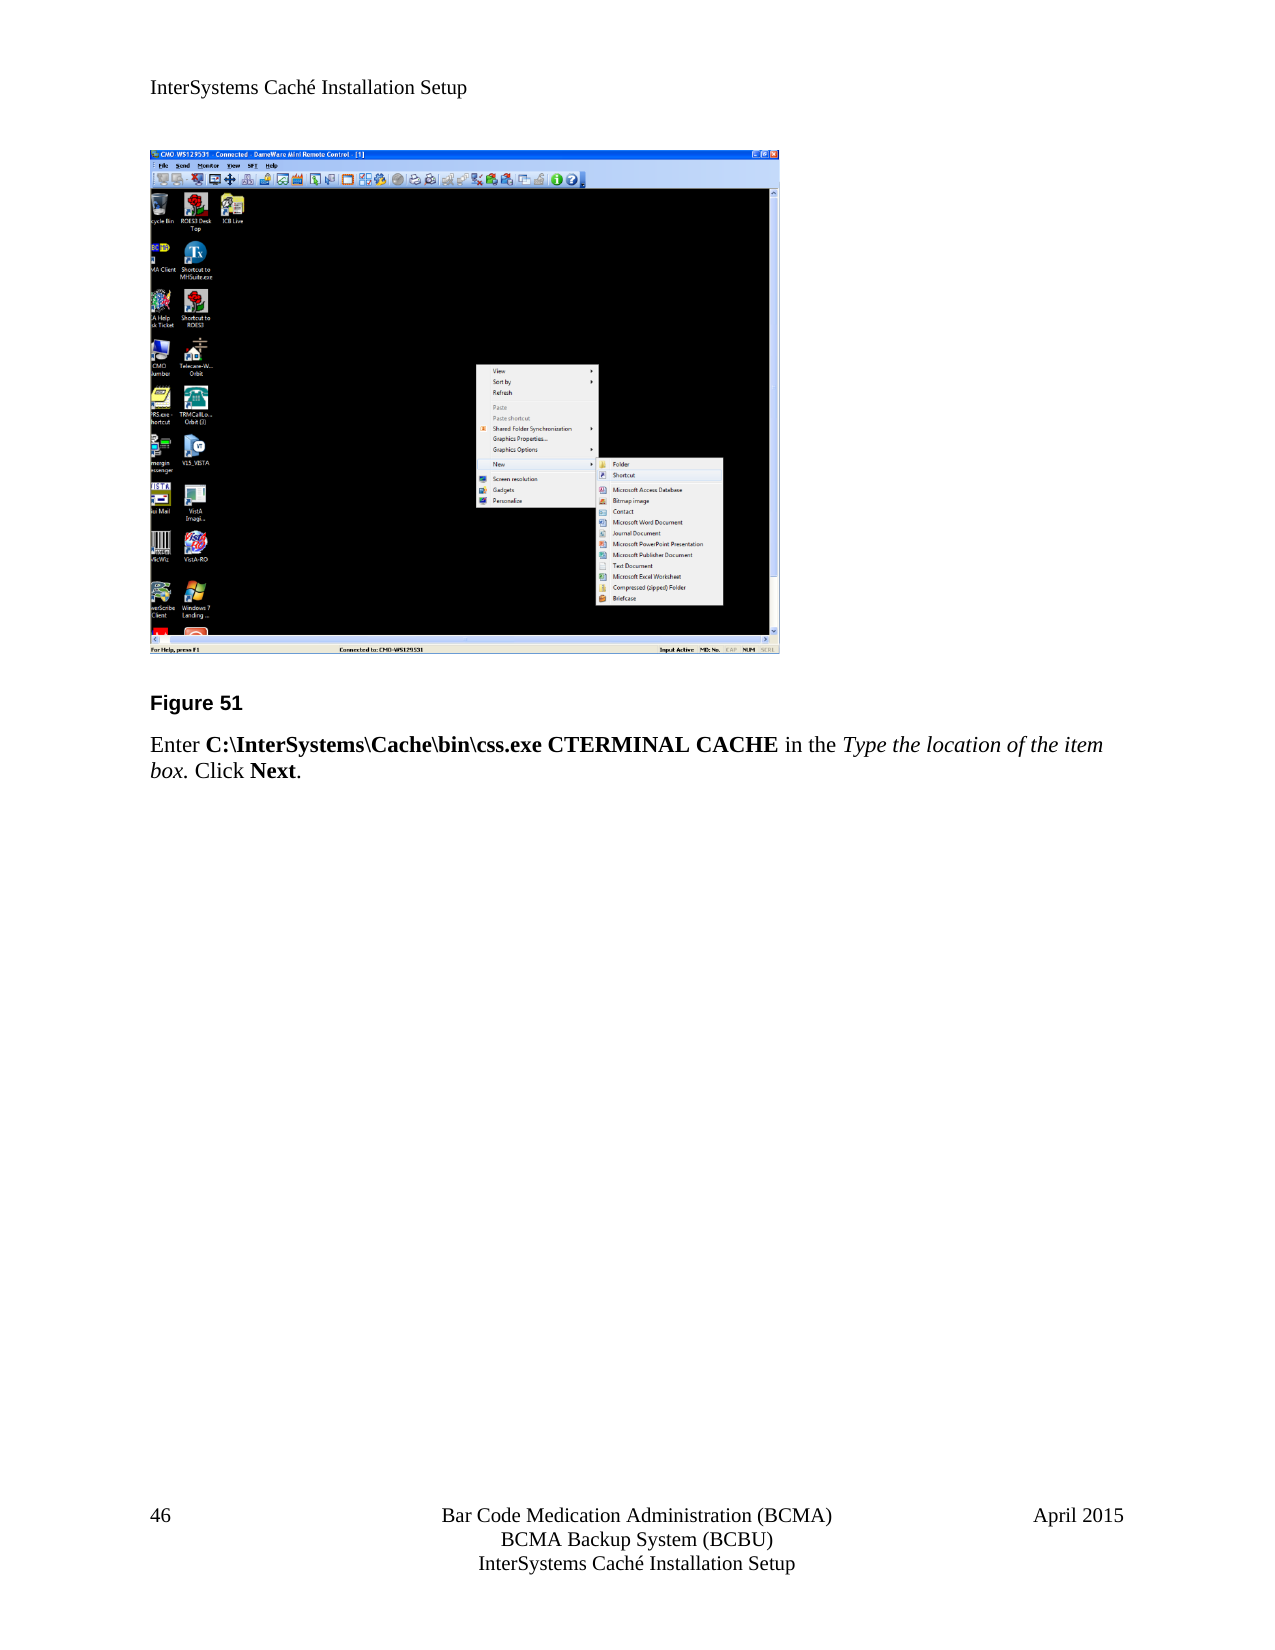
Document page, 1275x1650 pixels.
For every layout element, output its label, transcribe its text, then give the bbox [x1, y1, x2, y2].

picture [150, 150, 780, 654]
text Enter C:\InterSystems\Cache\bin\css.exe CTERMINAL CACHE in the Type the location of the item box. Click Next. [150, 731, 1125, 784]
text Figure 51 [150, 691, 1125, 714]
